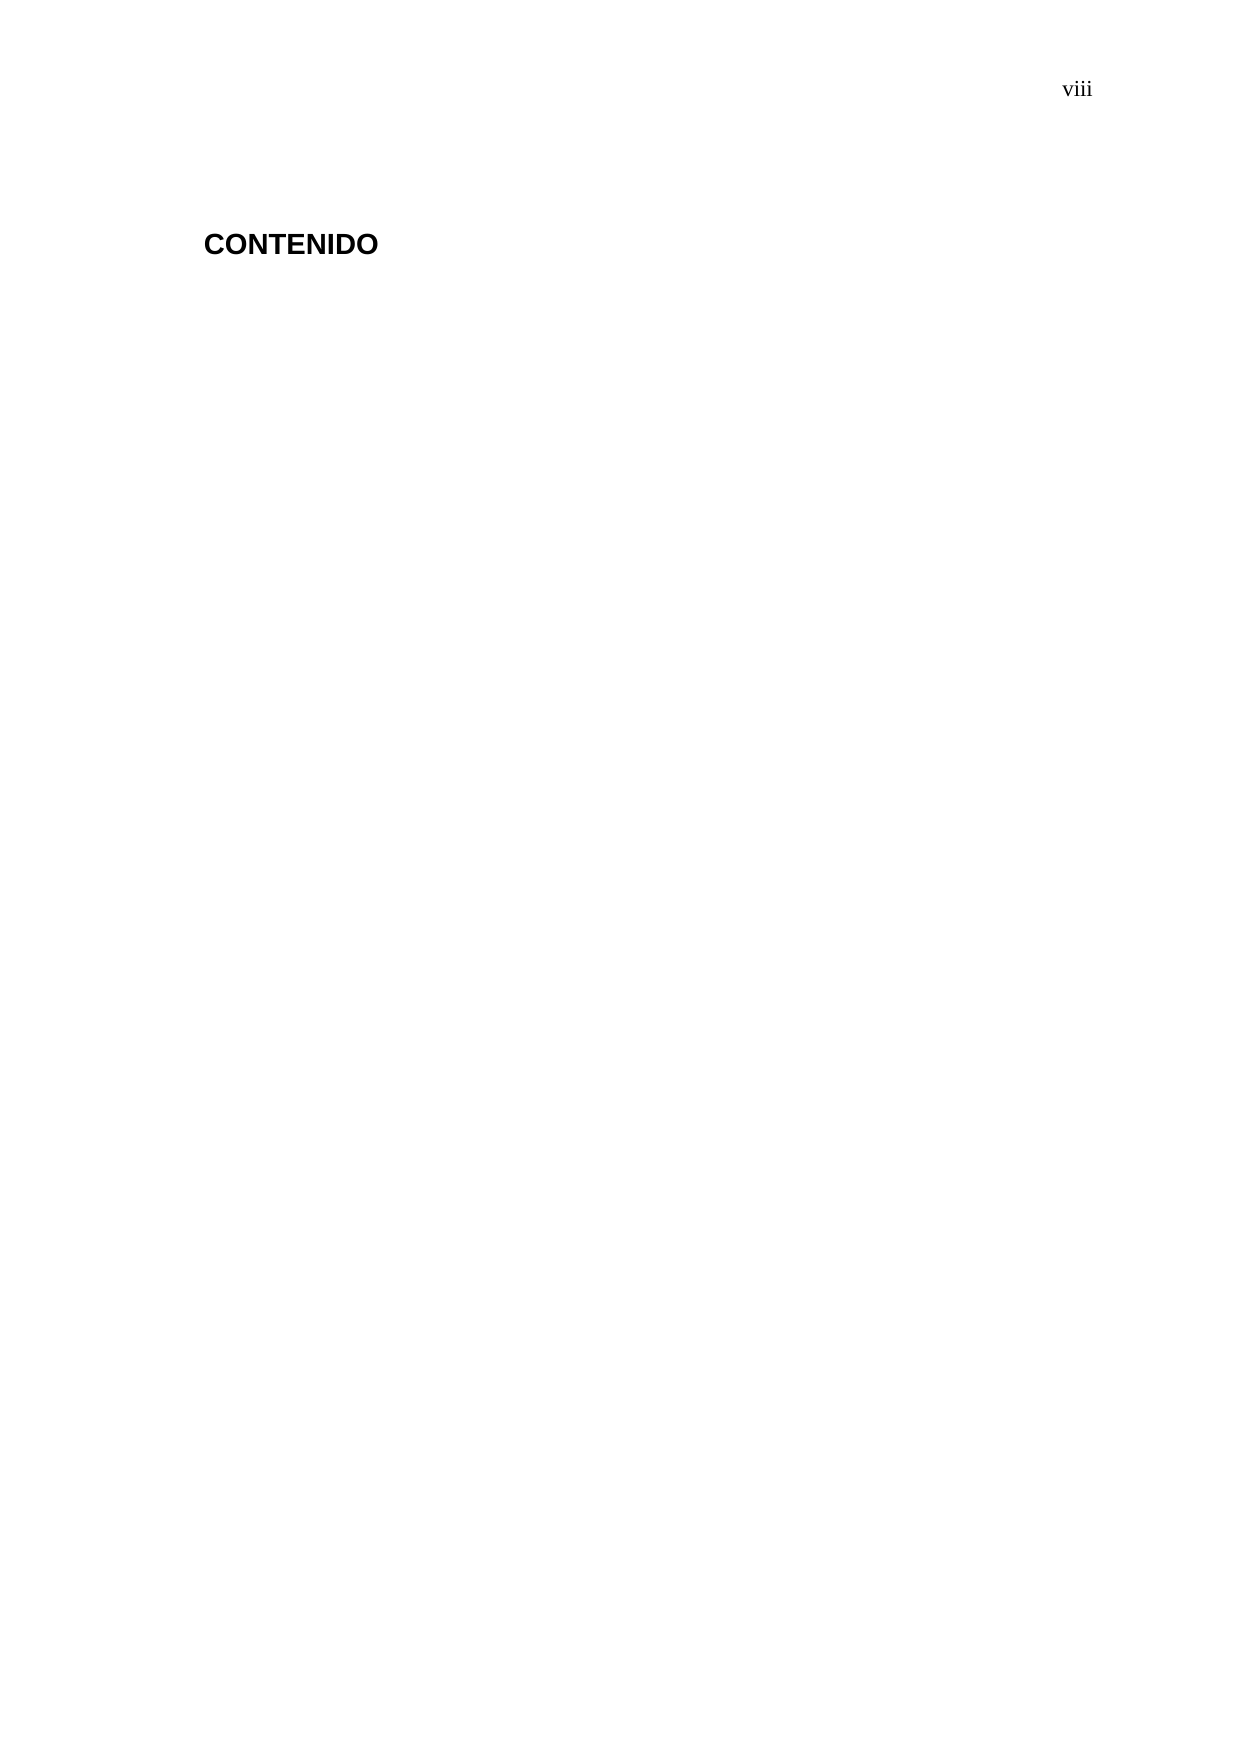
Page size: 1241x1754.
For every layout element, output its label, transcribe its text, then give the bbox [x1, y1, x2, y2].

subtitle CONTENIDO [204, 227, 1092, 261]
